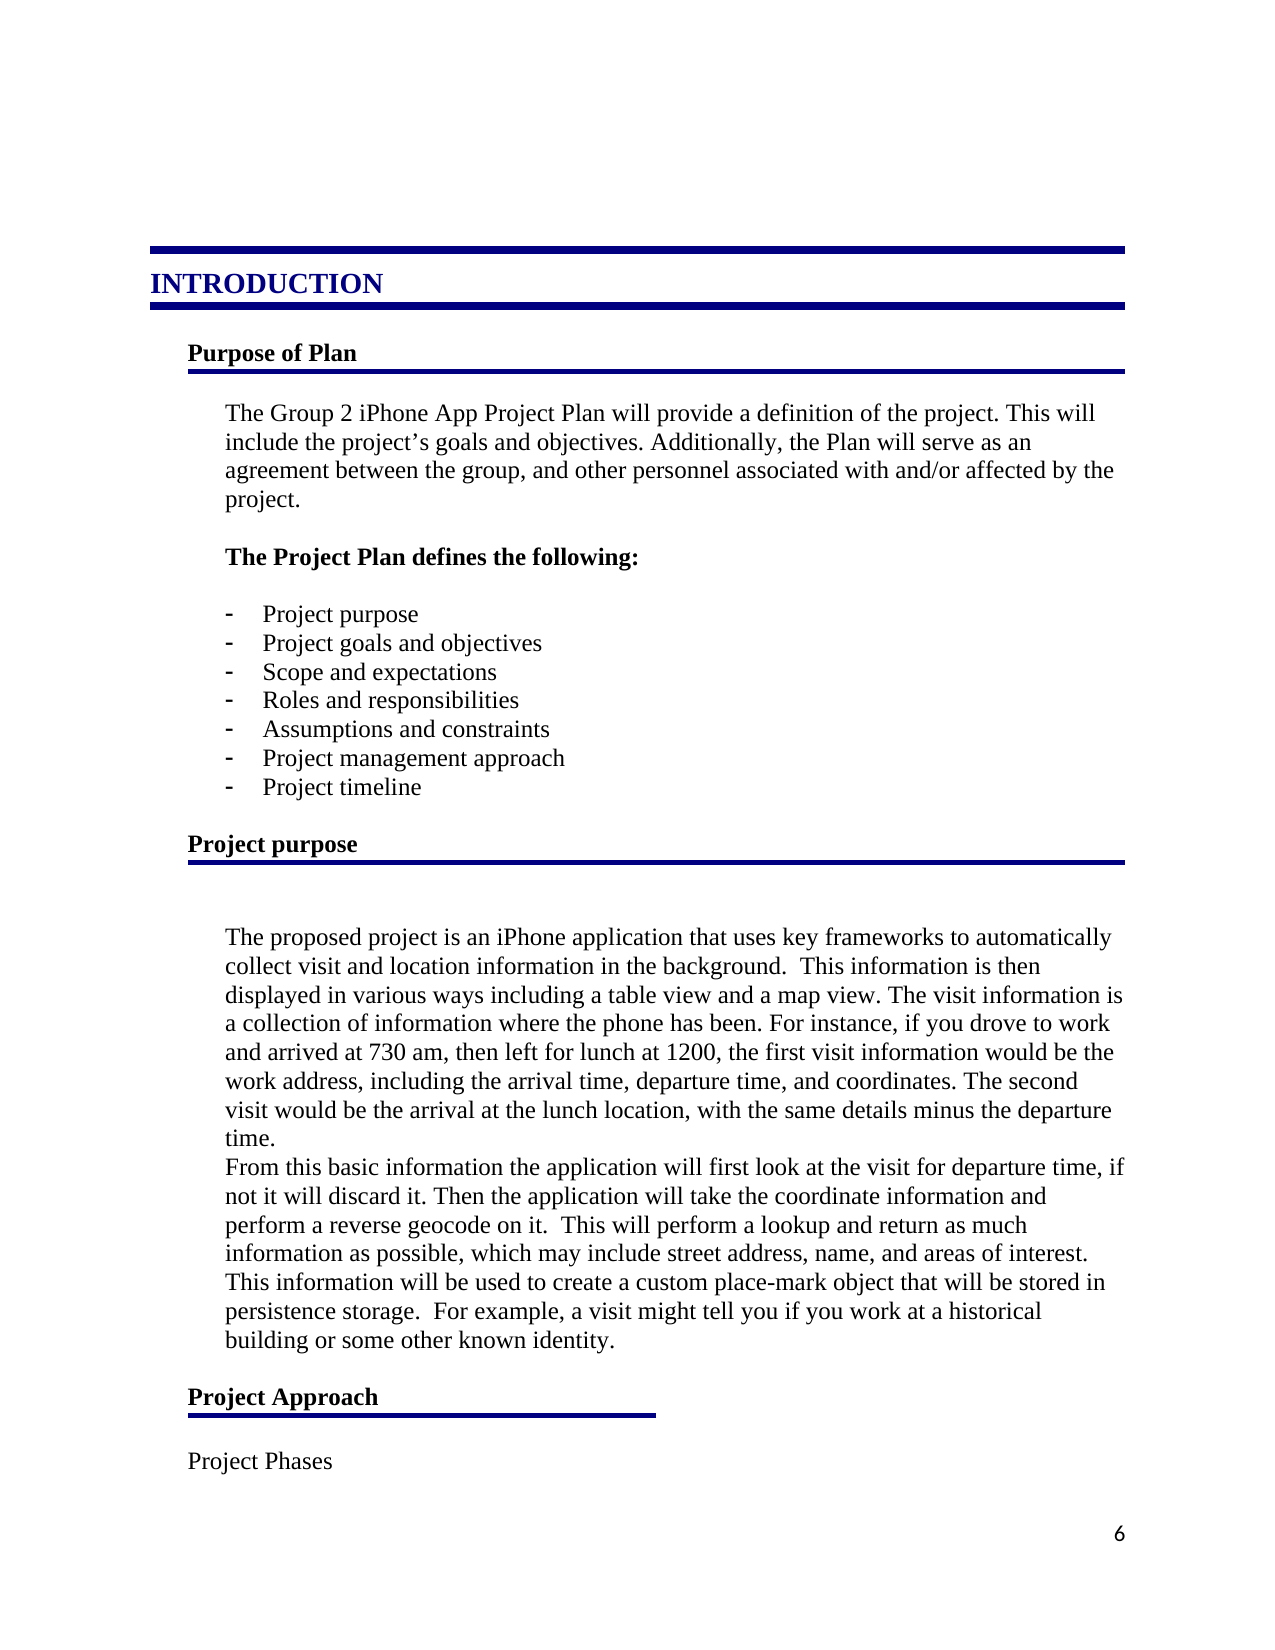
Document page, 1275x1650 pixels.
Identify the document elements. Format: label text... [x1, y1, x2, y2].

list Project management approach [225, 743, 1125, 772]
list Assumptions and constraints [225, 714, 1125, 743]
list Project purpose [187, 829, 1125, 865]
list Project Approach [187, 1382, 656, 1418]
list Project goals and objectives [225, 628, 1125, 657]
text The Group 2 iPhone App Project Plan will provide a definition of the project. This will include the project’s goals and objectives. Additionally, the Plan will serve as an agreement between the group, and other personnel associated with and/or affected by the project. [225, 398, 1125, 513]
text The Project Plan defines the following: [187, 542, 1125, 570]
list Scope and expectations [225, 657, 1125, 685]
list Roles and responsibilities [225, 685, 1125, 714]
text Purpose of Plan [187, 338, 1125, 374]
list The proposed project is an iPhone application that uses key frameworks to automatically collect visit and location information in the background. This information is then displayed in various ways including a table view and a map view. The visit information is a collection of information where the phone has been. For instance, if you drove to work and arrived at 730 am, then left for lunch at 1200, the first visit information would be the work address, including the arrival time, departure time, and coordinates. The second visit would be the arrival at the lunch location, with the same details minus the departure time. [225, 922, 1125, 1152]
list Project timeline [225, 772, 1125, 800]
list Project purpose [225, 599, 1125, 628]
list From this basic information the application will first look at the visit for departure time, if not it will discard it. Then the application will take the coordinate information and perform a reverse geocode on it. This will perform a lookup and return as much information as possible, which may include street address, name, and areas of interest. This information will be used to create a custom place-mark object that will be stored in persistence storage. For example, a visit might tell you if you work at a historical building or some other known identity. [225, 1152, 1125, 1353]
text INTRODUCTION [150, 266, 1125, 302]
list Project Phases [150, 1446, 1125, 1475]
